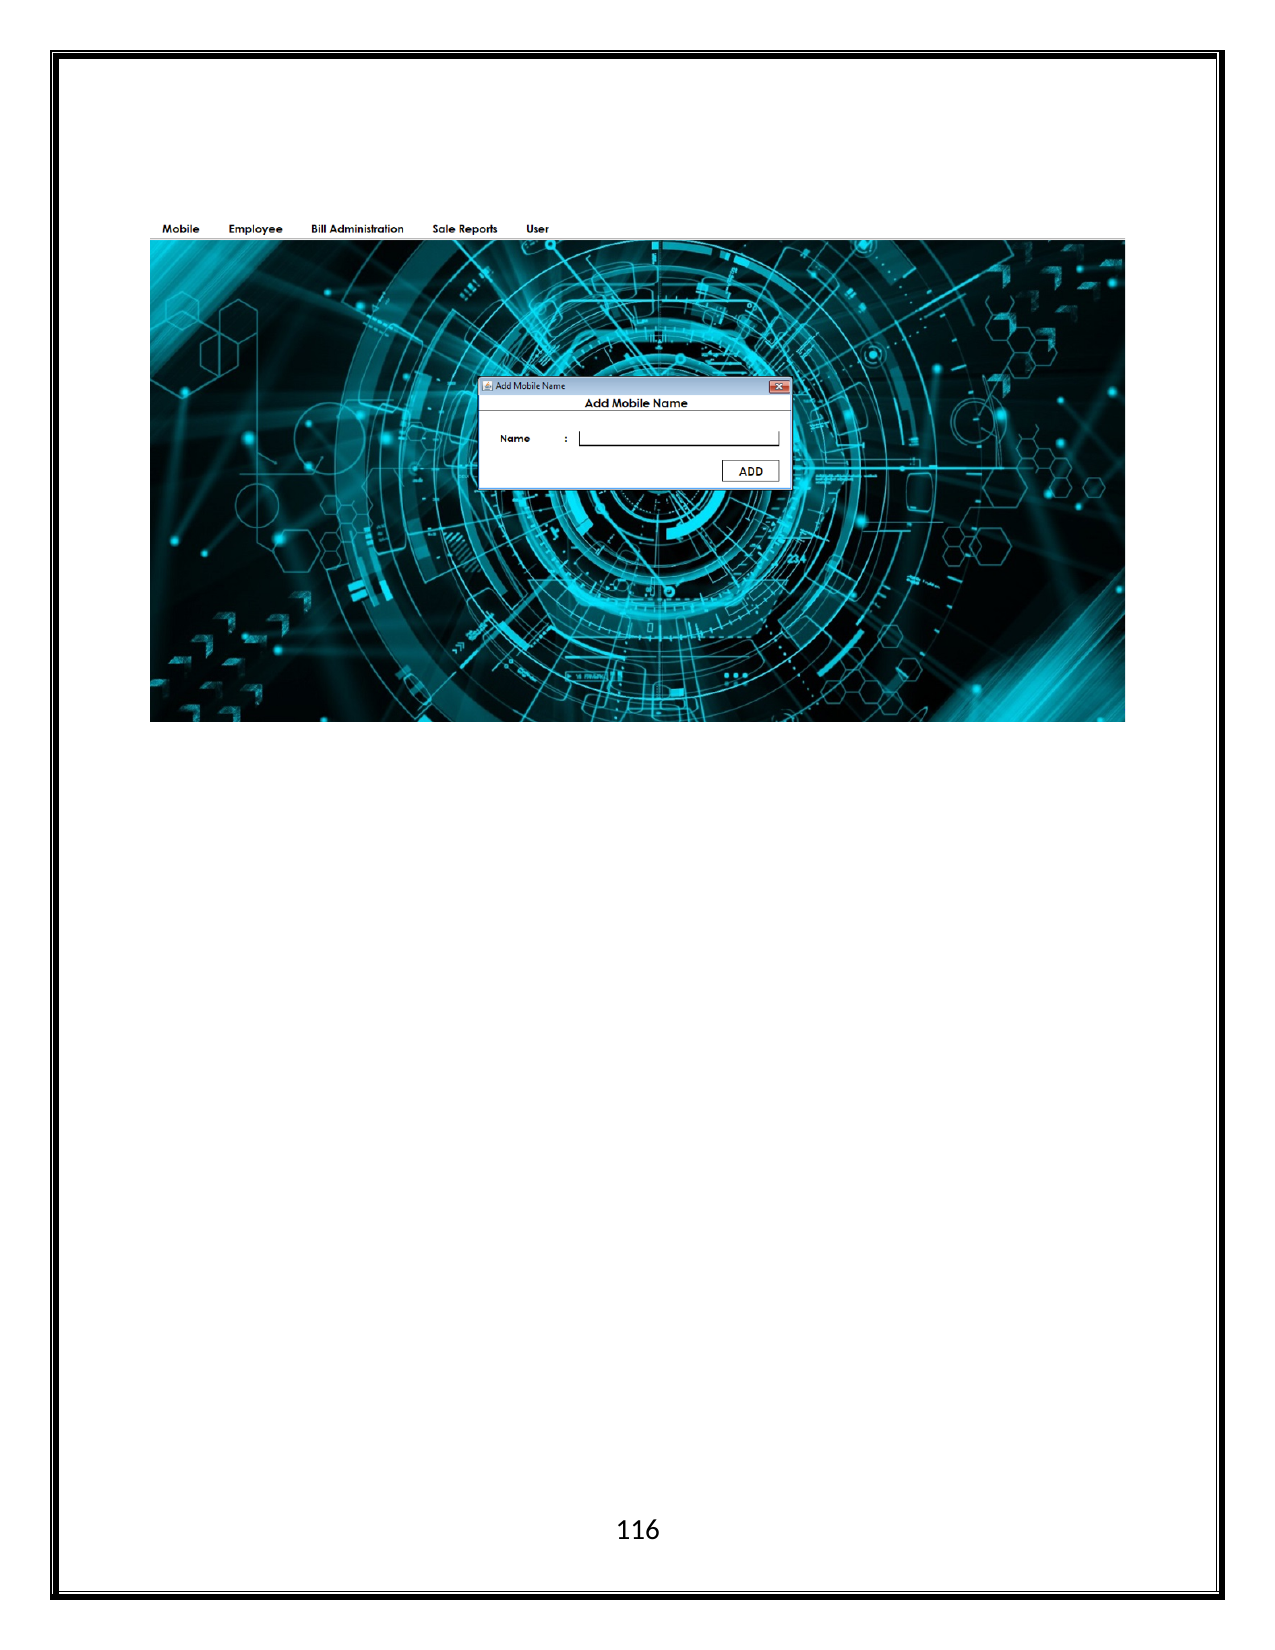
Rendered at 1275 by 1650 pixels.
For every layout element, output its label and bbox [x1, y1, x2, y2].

picture [150, 220, 1125, 722]
